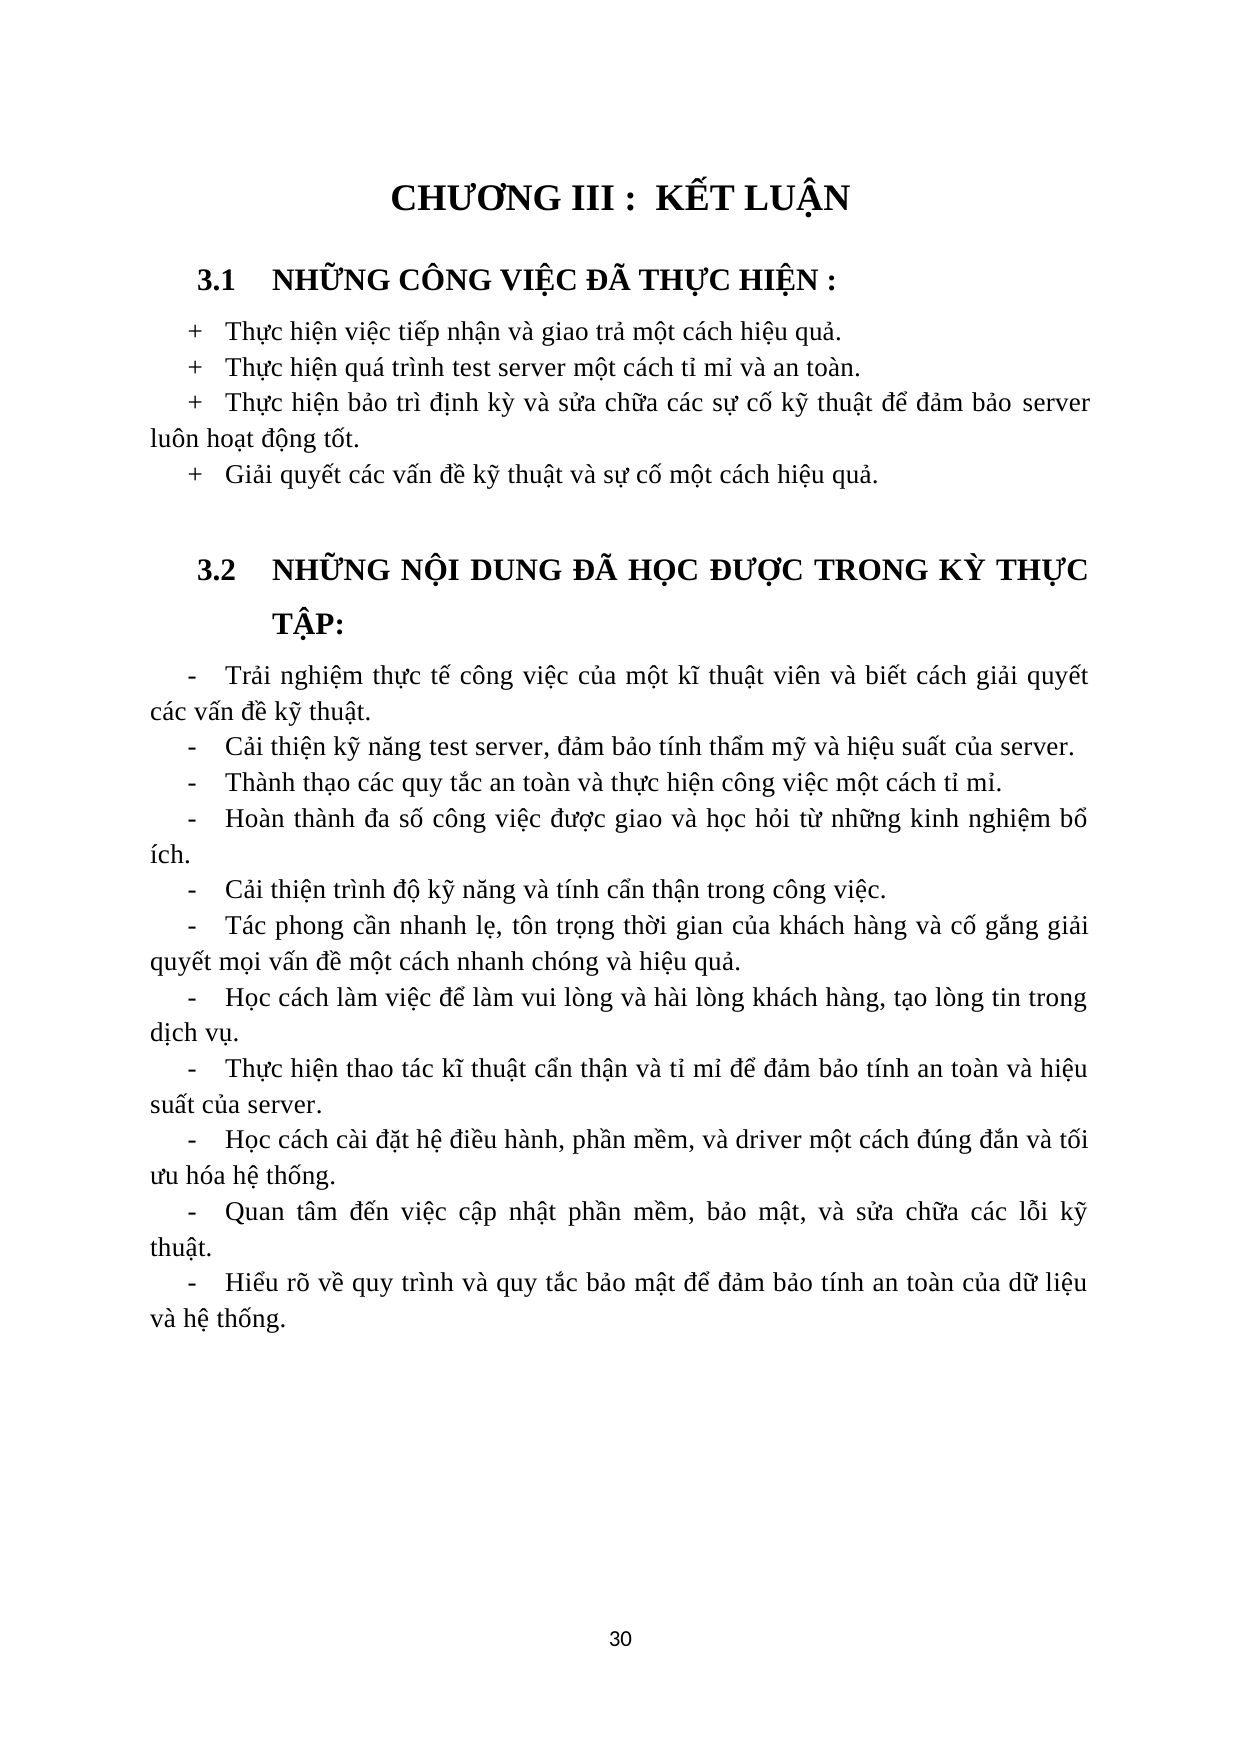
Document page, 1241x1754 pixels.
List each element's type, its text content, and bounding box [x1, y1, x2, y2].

list NHỮNG NỘI DUNG ĐÃ HỌC ĐƯỢC TRONG KỲ THỰC TẬP: [197, 551, 1090, 641]
list Tác phong cần nhanh lẹ, tôn trọng thời gian của khách hàng và cố gắng giải quyết mọi vấn đề một cách nhanh chóng và hiệu quả. [150, 909, 1090, 976]
list Thực hiện thao tác kĩ thuật cẩn thận và tỉ mỉ để đảm bảo tính an toàn và hiệu suất của server. [150, 1052, 1090, 1119]
list Học cách làm việc để làm vui lòng và hài lòng khách hàng, tạo lòng tin trong dịch vụ. [150, 981, 1090, 1047]
subtitle CHƯƠNG III : KẾT LUẬN [150, 175, 1090, 218]
list Cải thiện trình độ kỹ năng và tính cẩn thận trong công việc. [150, 873, 1090, 904]
list Hiểu rõ về quy trình và quy tắc bảo mật để đảm bảo tính an toàn của dữ liệu và hệ thống. [150, 1266, 1090, 1333]
list Thực hiện bảo trì định kỳ và sửa chữa các sự cố kỹ thuật để đảm bảo server luôn hoạt động tốt. [150, 387, 1090, 453]
list Hoàn thành đa số công việc được giao và học hỏi từ những kinh nghiệm bổ ích. [150, 802, 1090, 869]
list Thực hiện quá trình test server một cách tỉ mỉ và an toàn. [150, 351, 1090, 382]
list Thành thạo các quy tắc an toàn và thực hiện công việc một cách tỉ mỉ. [150, 766, 1090, 797]
list Trải nghiệm thực tế công việc của một kĩ thuật viên và biết cách giải quyết các vấn đề kỹ thuật. [150, 659, 1090, 726]
list Quan tâm đến việc cập nhật phần mềm, bảo mật, và sửa chữa các lỗi kỹ thuật. [150, 1195, 1090, 1262]
list Giải quyết các vấn đề kỹ thuật và sự cố một cách hiệu quả. [150, 458, 1090, 489]
list Cải thiện kỹ năng test server, đảm bảo tính thẩm mỹ và hiệu suất của server. [150, 731, 1090, 762]
list Học cách cài đặt hệ điều hành, phần mềm, và driver một cách đúng đắn và tối ưu hóa hệ thống. [150, 1123, 1090, 1190]
list NHỮNG CÔNG VIỆC ĐÃ THỰC HIỆN : [197, 261, 1090, 297]
list Thực hiện việc tiếp nhận và giao trả một cách hiệu quả. [150, 315, 1090, 346]
